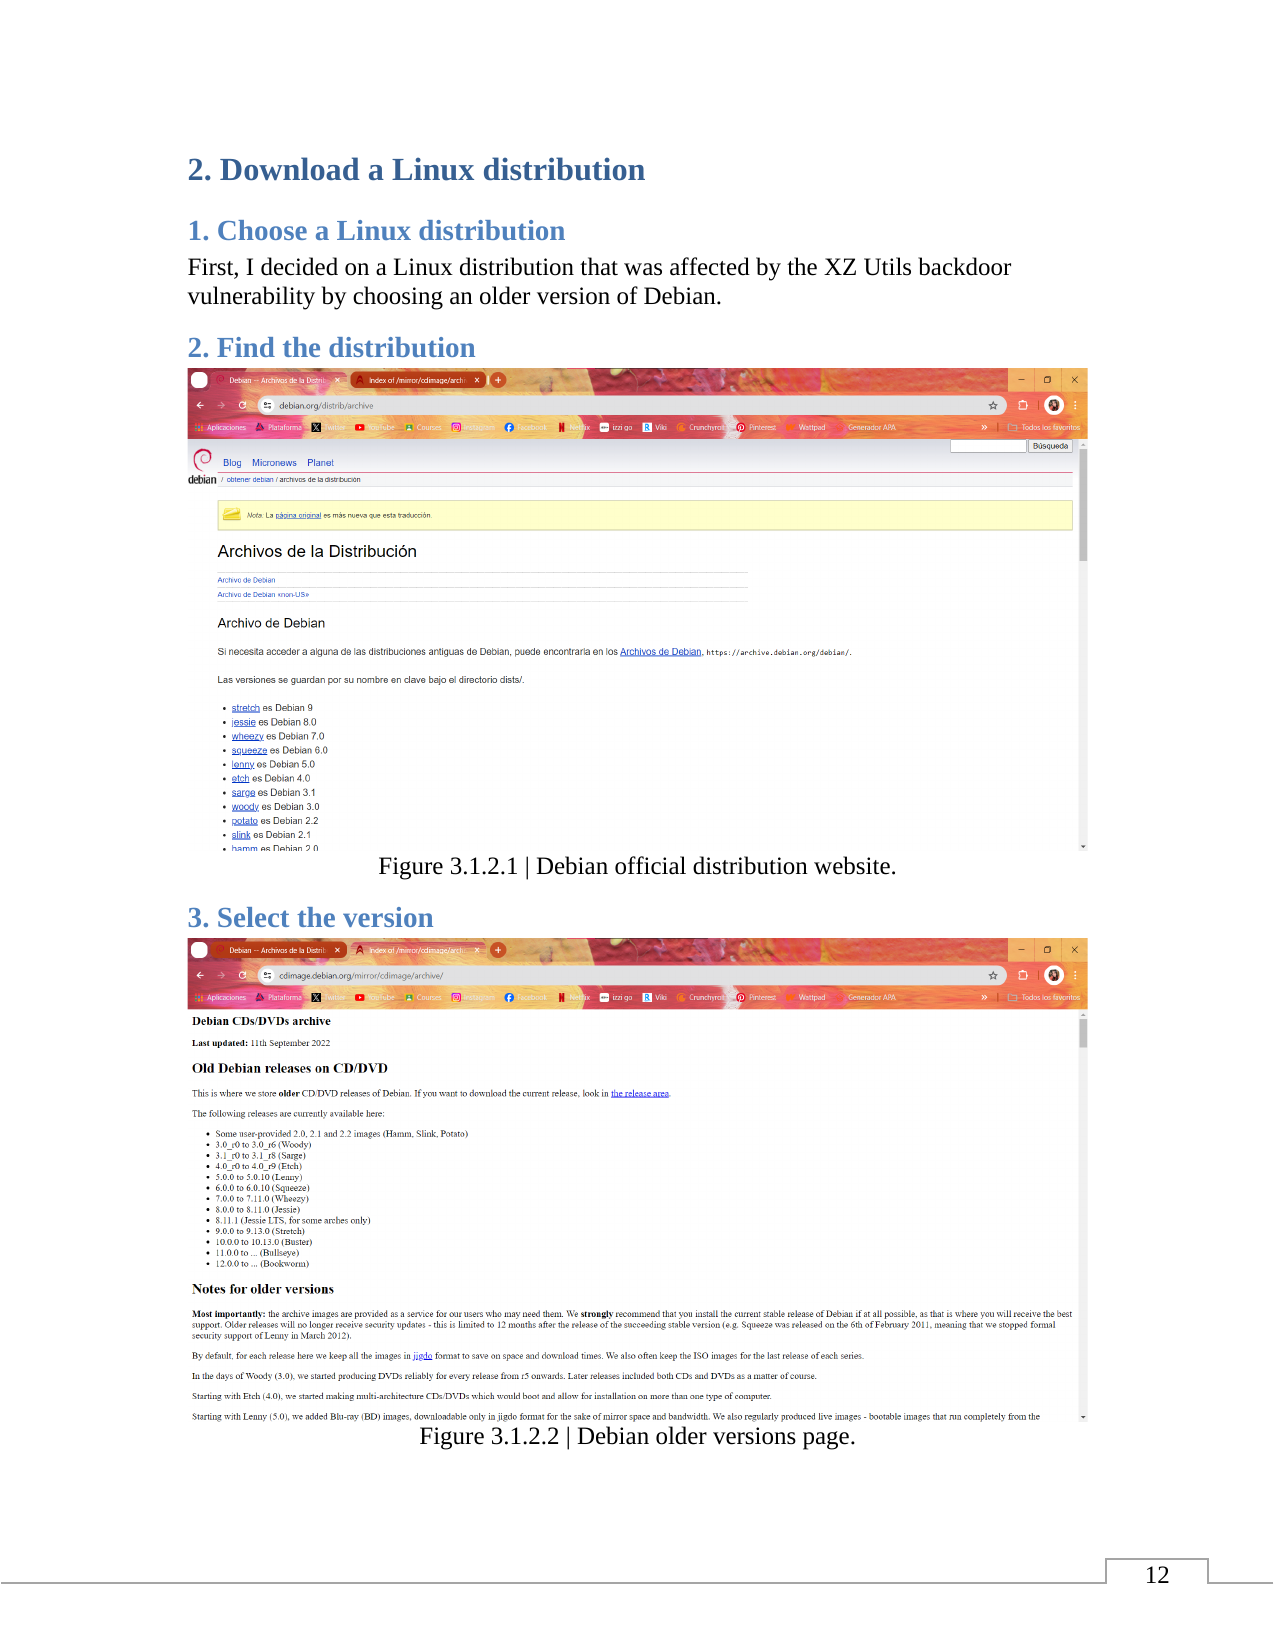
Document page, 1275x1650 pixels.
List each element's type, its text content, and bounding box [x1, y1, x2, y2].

subtitle 2. Download a Linux distribution [187, 150, 1087, 187]
subtitle 3. Select the version [187, 900, 1087, 934]
picture [187, 938, 1088, 1422]
text Figure 3.1.2.1 | Debian official distribution website. [187, 851, 1087, 879]
subtitle 1. Choose a Linux distribution [187, 213, 1087, 247]
picture [187, 368, 1088, 851]
subtitle 2. Find the distribution [187, 330, 1087, 364]
text First, I decided on a Linux distribution that was affected by the XZ Utils backdoor vulnerability by choosing an older version of Debian. [187, 252, 1087, 309]
text Figure 3.1.2.2 | Debian older versions page. [187, 1422, 1087, 1450]
